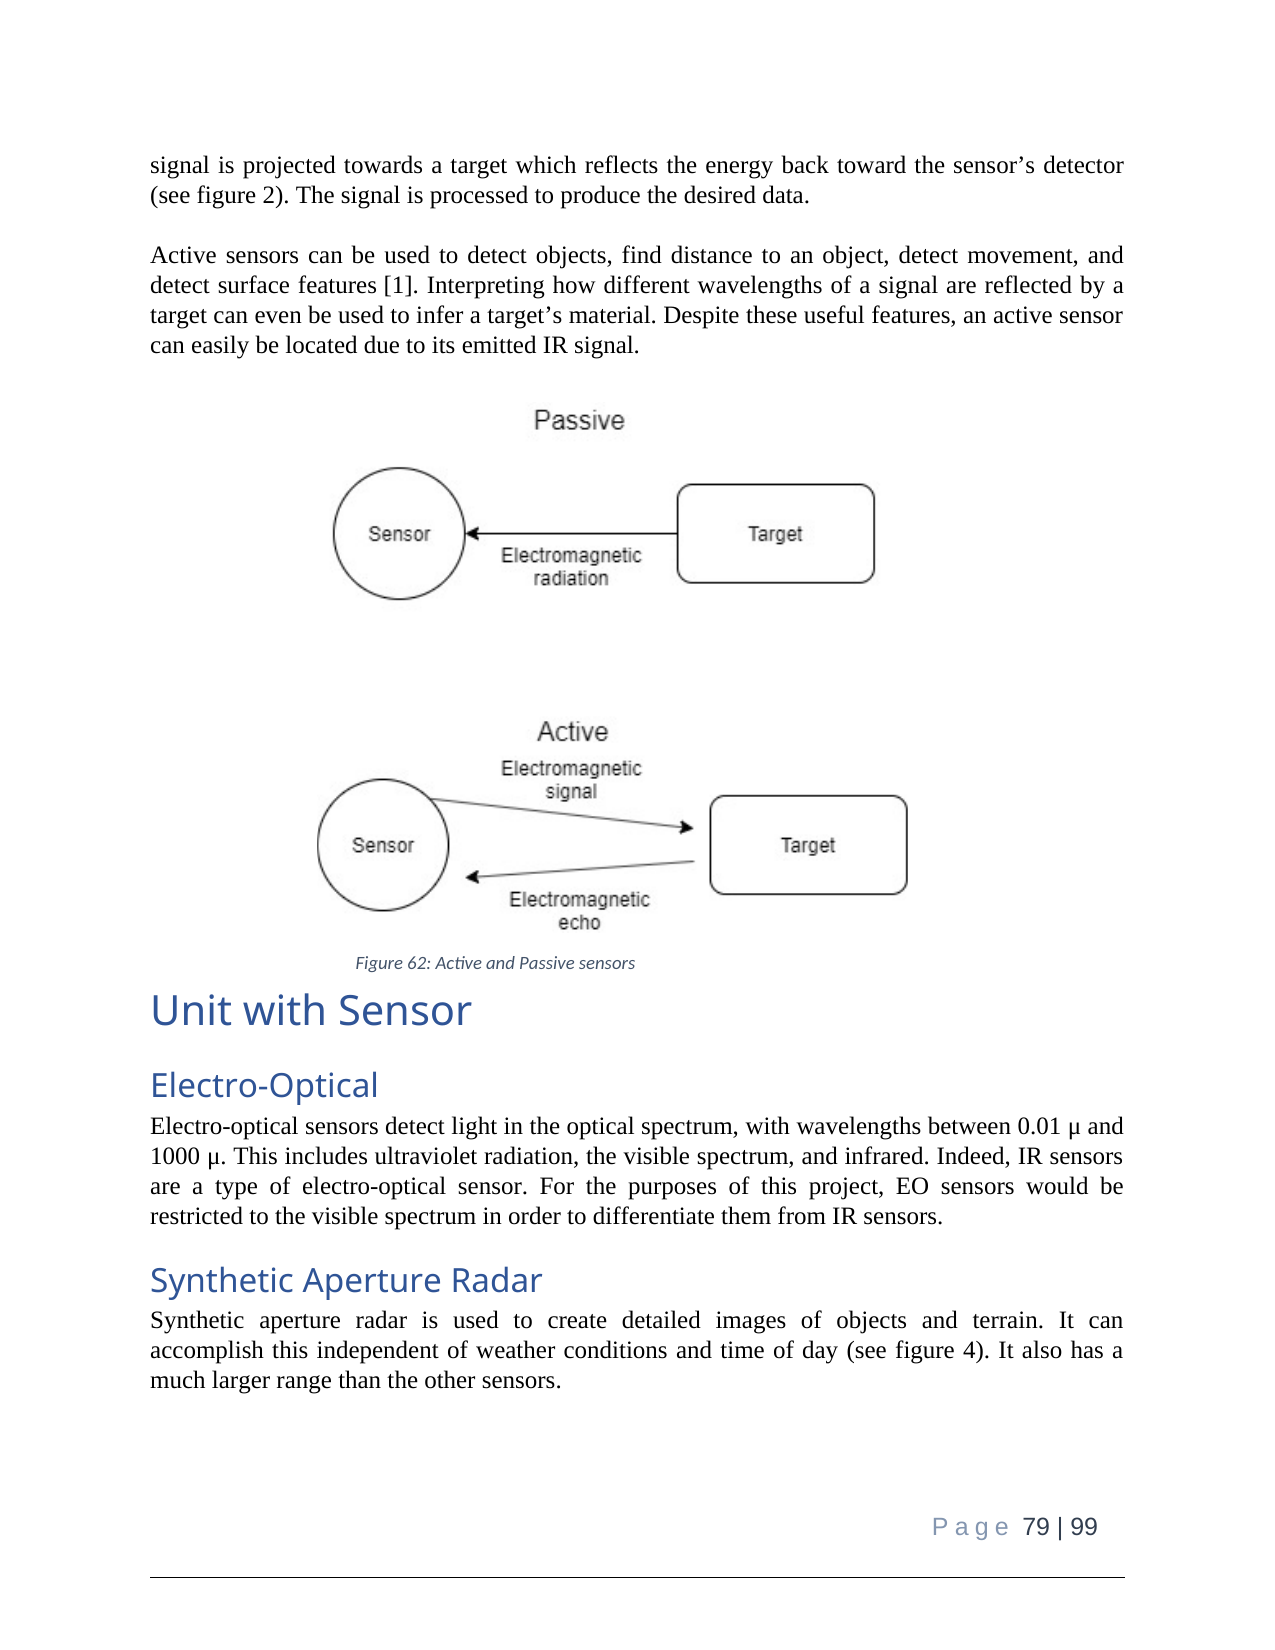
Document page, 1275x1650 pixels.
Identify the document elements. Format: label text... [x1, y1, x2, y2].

text Synthetic aperture radar is used to create detailed images of objects and terrain. It can accomplish this independent of weather conditions and time of day (see figure 4). It also has a much larger range than the other sensors. [150, 1305, 1125, 1394]
picture [317, 402, 908, 933]
text Active sensors can be used to detect objects, find distance to an object, detect movement, and detect surface features [1]. Interpreting how different wavelengths of a signal are reflected by a target can even be used to infer a target’s material. Despite these useful features, an active sensor can easily be located due to its emitted IR signal. [150, 240, 1125, 359]
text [150, 150, 1125, 209]
subtitle Electro-Optical [150, 1062, 1125, 1107]
text Electro-optical sensors detect light in the optical spectrum, with wavelengths between 0.01 μ and 1000 μ. This includes ultraviolet radiation, the visible spectrum, and infrared. Indeed, IR sensors are a type of electro-optical sensor. For the purposes of this project, EO sensors would be restricted to the visible spectrum in order to differentiate them from IR sensors. [150, 1111, 1125, 1230]
subtitle Synthetic Aperture Radar [150, 1256, 1125, 1302]
